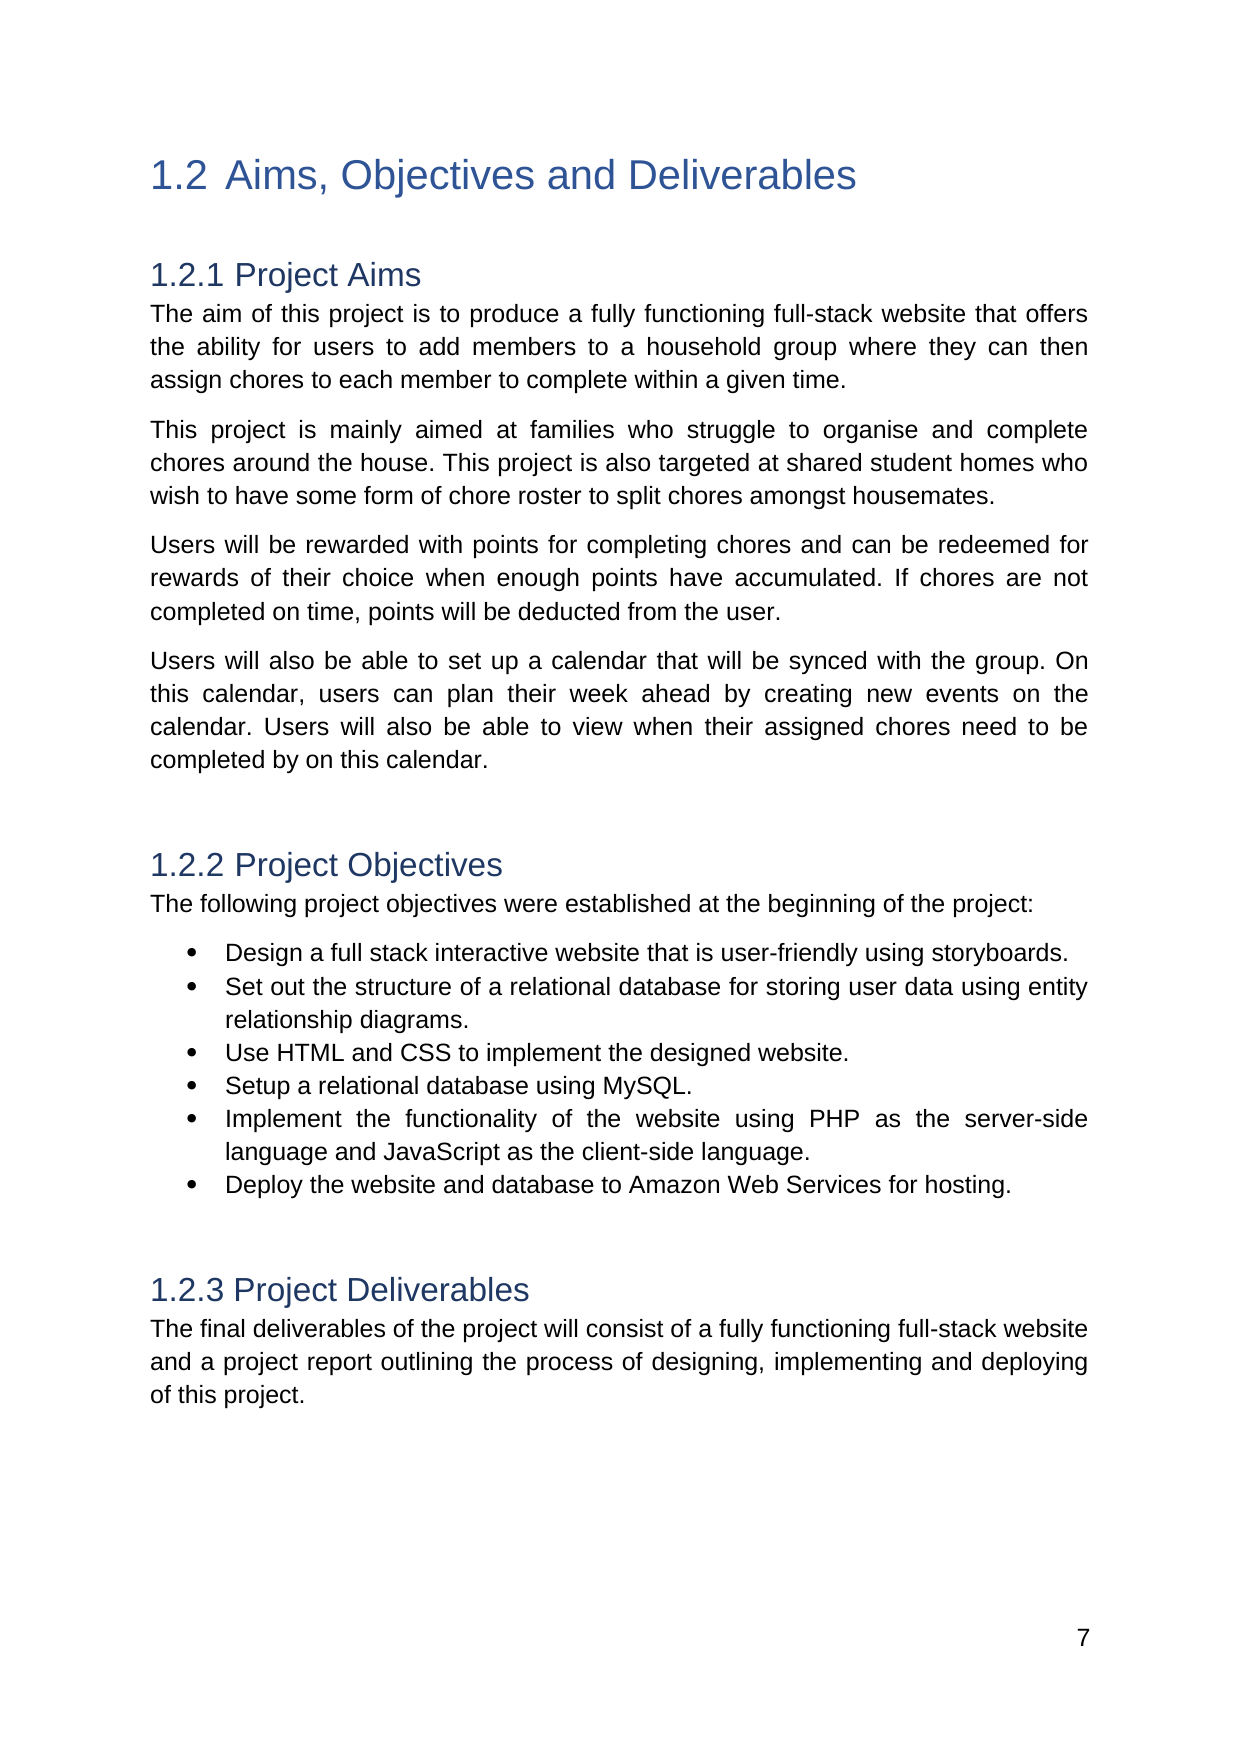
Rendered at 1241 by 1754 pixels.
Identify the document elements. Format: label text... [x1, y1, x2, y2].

list Setup a relational database using MySQL. [187, 1071, 1090, 1100]
list Use HTML and CSS to implement the designed website. [187, 1038, 1090, 1067]
list The final deliverables of the project will consist of a fully functioning full-stack website and a project report outlining the process of designing, implementing and deploying of this project. [150, 1314, 1090, 1408]
subtitle Project Objectives [150, 844, 1090, 883]
subtitle 1.2.3 Project Deliverables [150, 1269, 1090, 1308]
text This project is mainly aimed at families who struggle to organise and complete chores around the house. This project is also targeted at shared student homes who wish to have some form of chore roster to split chores amongst housemates. [150, 415, 1090, 509]
list Implement the functionality of the website using PHP as the server-side language and JavaScript as the client-side language. [187, 1104, 1090, 1166]
text Users will be rewarded with points for completing chores and can be redeemed for rewards of their choice when enough points have accumulated. If chores are not completed on time, points will be deducted from the user. [150, 530, 1090, 625]
list Design a full stack interactive website that is user-friendly using storyboards. [187, 938, 1090, 967]
text The aim of this project is to produce a fully functioning full-stack website that offers the ability for users to add members to a household group where they can then assign chores to each member to complete within a given time. [150, 299, 1090, 394]
text Users will also be able to set up a calendar that will be synced with the group. On this calendar, users can plan their week ahead by creating new events on the calendar. Users will also be able to view when their assigned chores need to be completed by on this calendar. [150, 646, 1090, 774]
list Deploy the website and database to Amazon Web Services for hosting. [187, 1170, 1090, 1199]
list Set out the structure of a relational database for storing user data using entity relationship diagrams. [187, 972, 1090, 1033]
subtitle Project Aims [150, 255, 1090, 293]
subtitle Aims, Objectives and Deliverables [150, 150, 1090, 198]
text The following project objectives were established at the beginning of the project: [150, 889, 1090, 917]
